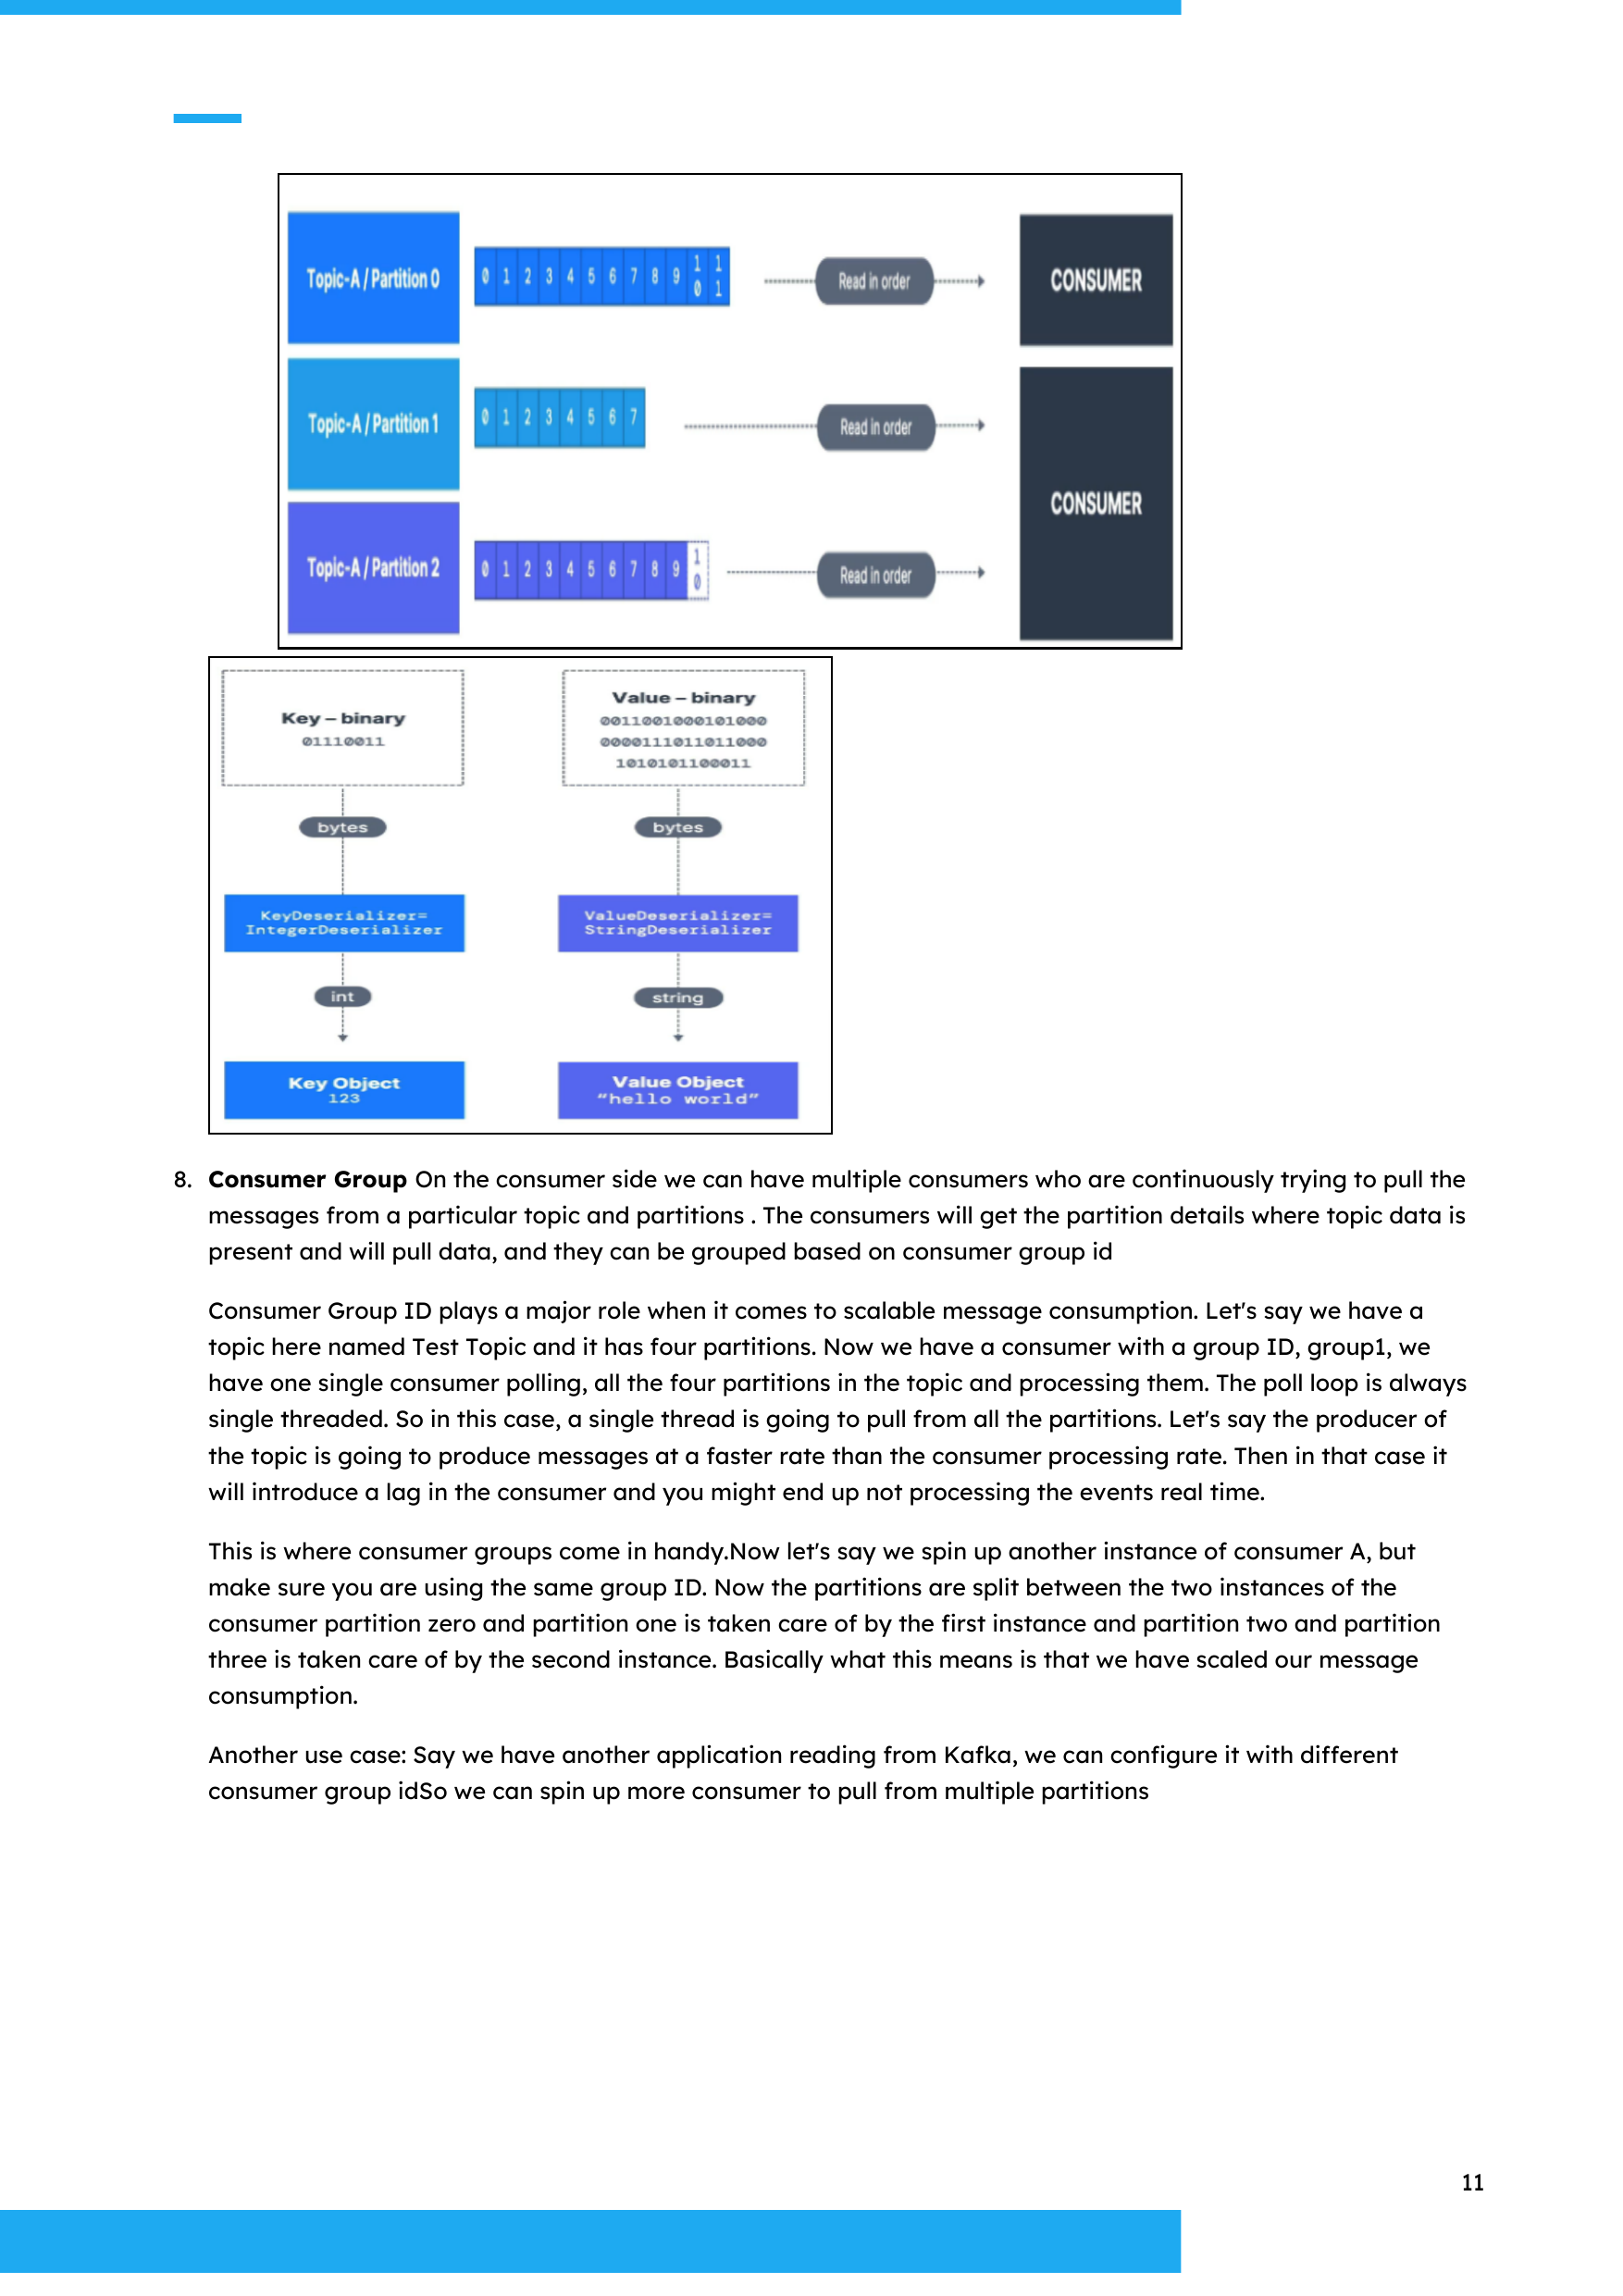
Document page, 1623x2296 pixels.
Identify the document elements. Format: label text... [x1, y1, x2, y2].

picture [173, 114, 242, 123]
text This is where consumer groups come in handy.Now let's say we spin up another instance of consumer A, but make sure you are using the same group ID. Now the partitions are split between the two instances of the consumer partition zero and partition one is taken care of by the first instance and partition two and partition three is taken care of by the second instance. Basically what this means is that we have scaled our message consumption. [208, 1536, 1484, 1710]
text Another use case: Say we have another application reading from Kafka, we can configure it with different consumer group idSo we can spin up more consumer to pull from multiple partitions [208, 1740, 1484, 1806]
picture [279, 175, 1181, 647]
picture [0, 0, 1182, 15]
picture [210, 658, 831, 1133]
picture [0, 2210, 1182, 2273]
list Consumer Group On the consumer side we can have multiple consumers who are continuously trying to pull the messages from a particular topic and partitions . The consumers will get the partition details where topic data is present and will pull data, and they can be grouped based on consumer group id [173, 1164, 1484, 1266]
text Consumer Group ID plays a major role when it comes to scalable message consumption. Let's say we have a topic here named Test Topic and it has four partitions. Now we have a consumer with a group ID, group1, we have one single consumer polling, all the four partitions in the topic and processing them. The poll loop is always single threaded. So in this case, a single thread is going to pull from all the partitions. Let's say the producer of the topic is going to produce messages at a faster rate than the consumer processing rate. Then in that case it will introduce a lag in the consumer and you might end up not processing the events real time. [208, 1297, 1484, 1506]
